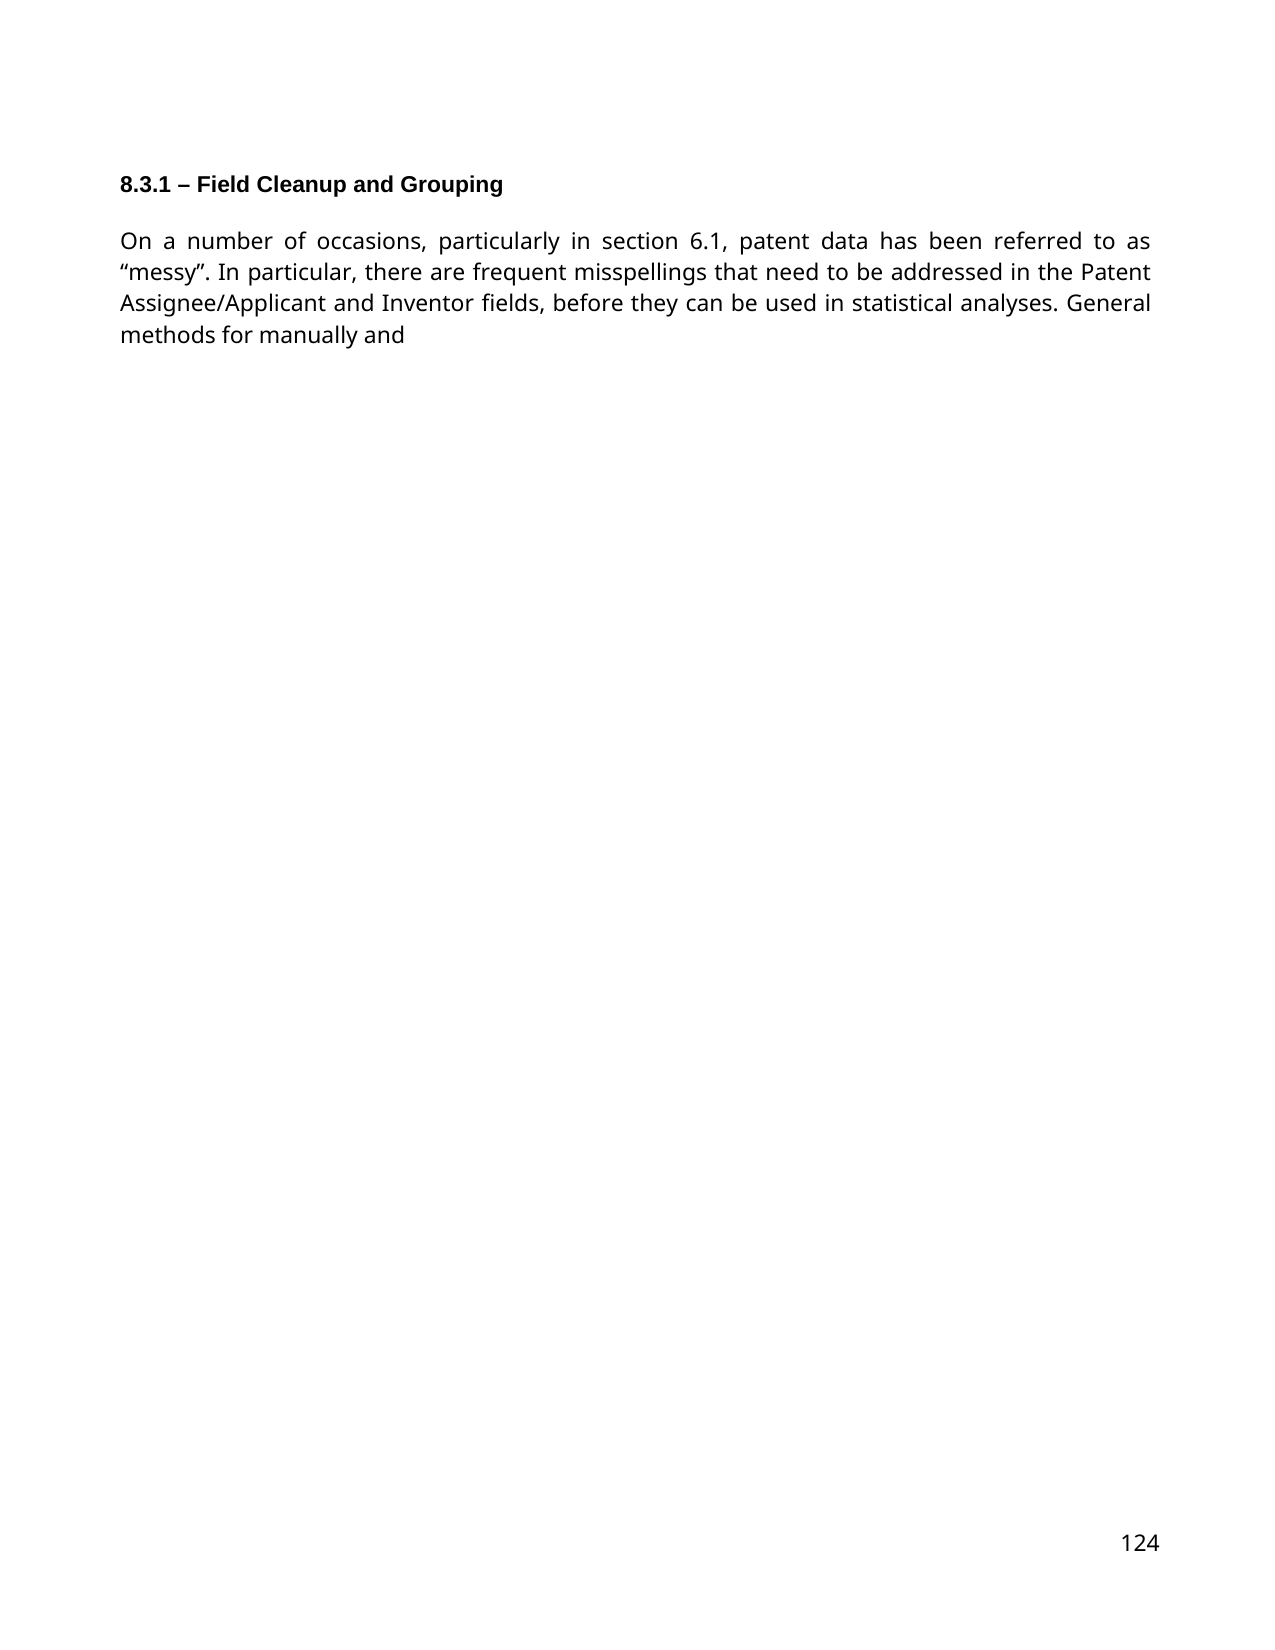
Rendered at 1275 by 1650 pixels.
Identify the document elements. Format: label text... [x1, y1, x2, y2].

subtitle – Field Cleanup and Grouping [120, 171, 1167, 198]
text On a number of occasions, particularly in section 6.1, patent data has been referred to as “messy”. In particular, there are frequent misspellings that need to be addressed in the Patent Assignee/Applicant and Inventor fields, before they can be used in statistical analyses. General methods for manually and [120, 225, 1152, 350]
